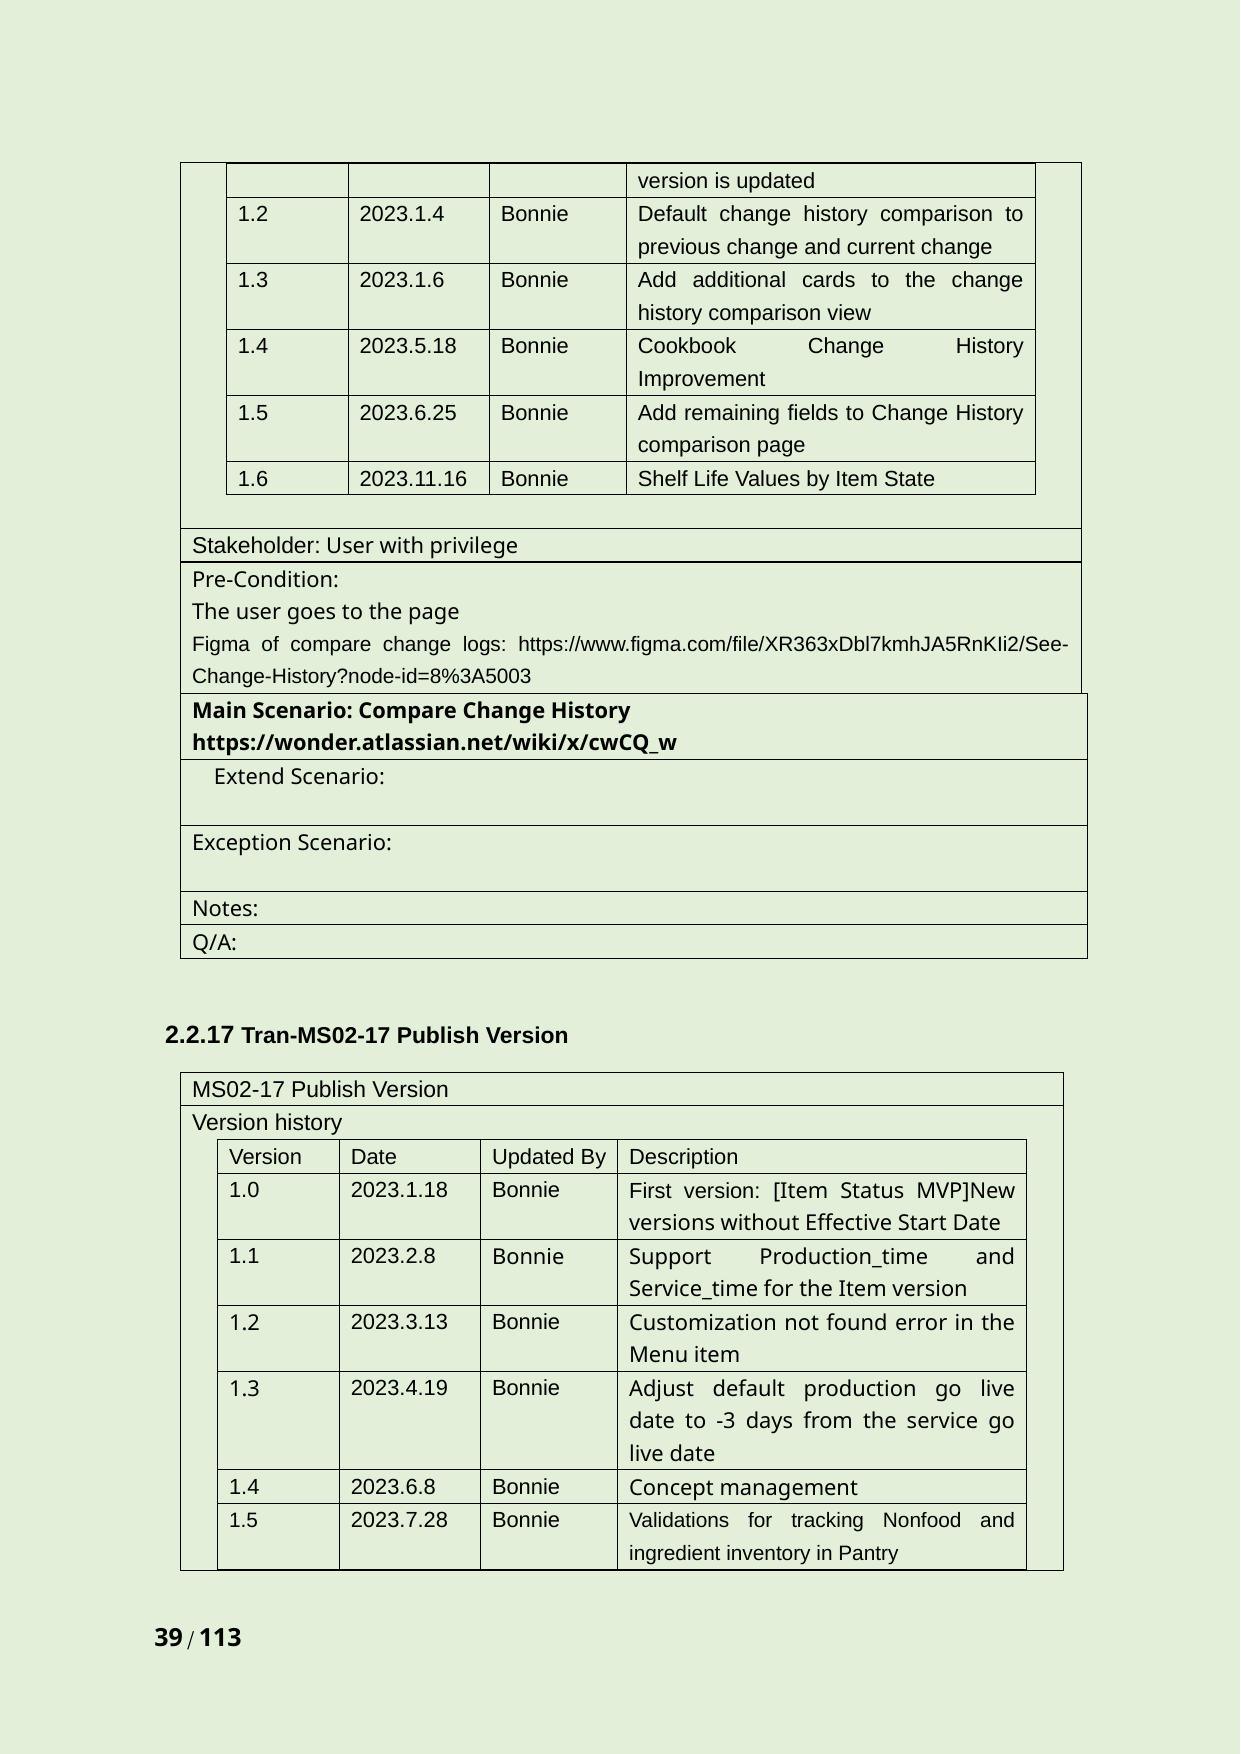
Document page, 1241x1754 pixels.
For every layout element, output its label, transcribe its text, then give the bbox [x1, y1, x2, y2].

table_cell Version history [181, 163, 1081, 528]
subtitle Tran-MS02-17 Publish Version [165, 1018, 1090, 1051]
table_cell Extend Scenario: [181, 760, 1087, 824]
table_cell Pre-Condition: The user goes to the page Figma of compare change logs: https://www.figma.com/file/XR363xDbl7kmhJA5RnKIi2/See-Change-History?node-id=8%3A5003 [181, 563, 1081, 692]
table_header MS02-17 Publish Version [181, 1073, 1063, 1105]
table_cell Stakeholder: User with privilege [181, 529, 1081, 561]
table_cell Main Scenario: Compare Change History https://wonder.atlassian.net/wiki/x/cwCQ_w [181, 694, 1087, 758]
table_cell Q/A: [181, 925, 1087, 958]
table_cell Notes: [181, 892, 1087, 924]
table_cell Exception Scenario: [181, 826, 1087, 891]
table_cell Version history [181, 1106, 1063, 1570]
